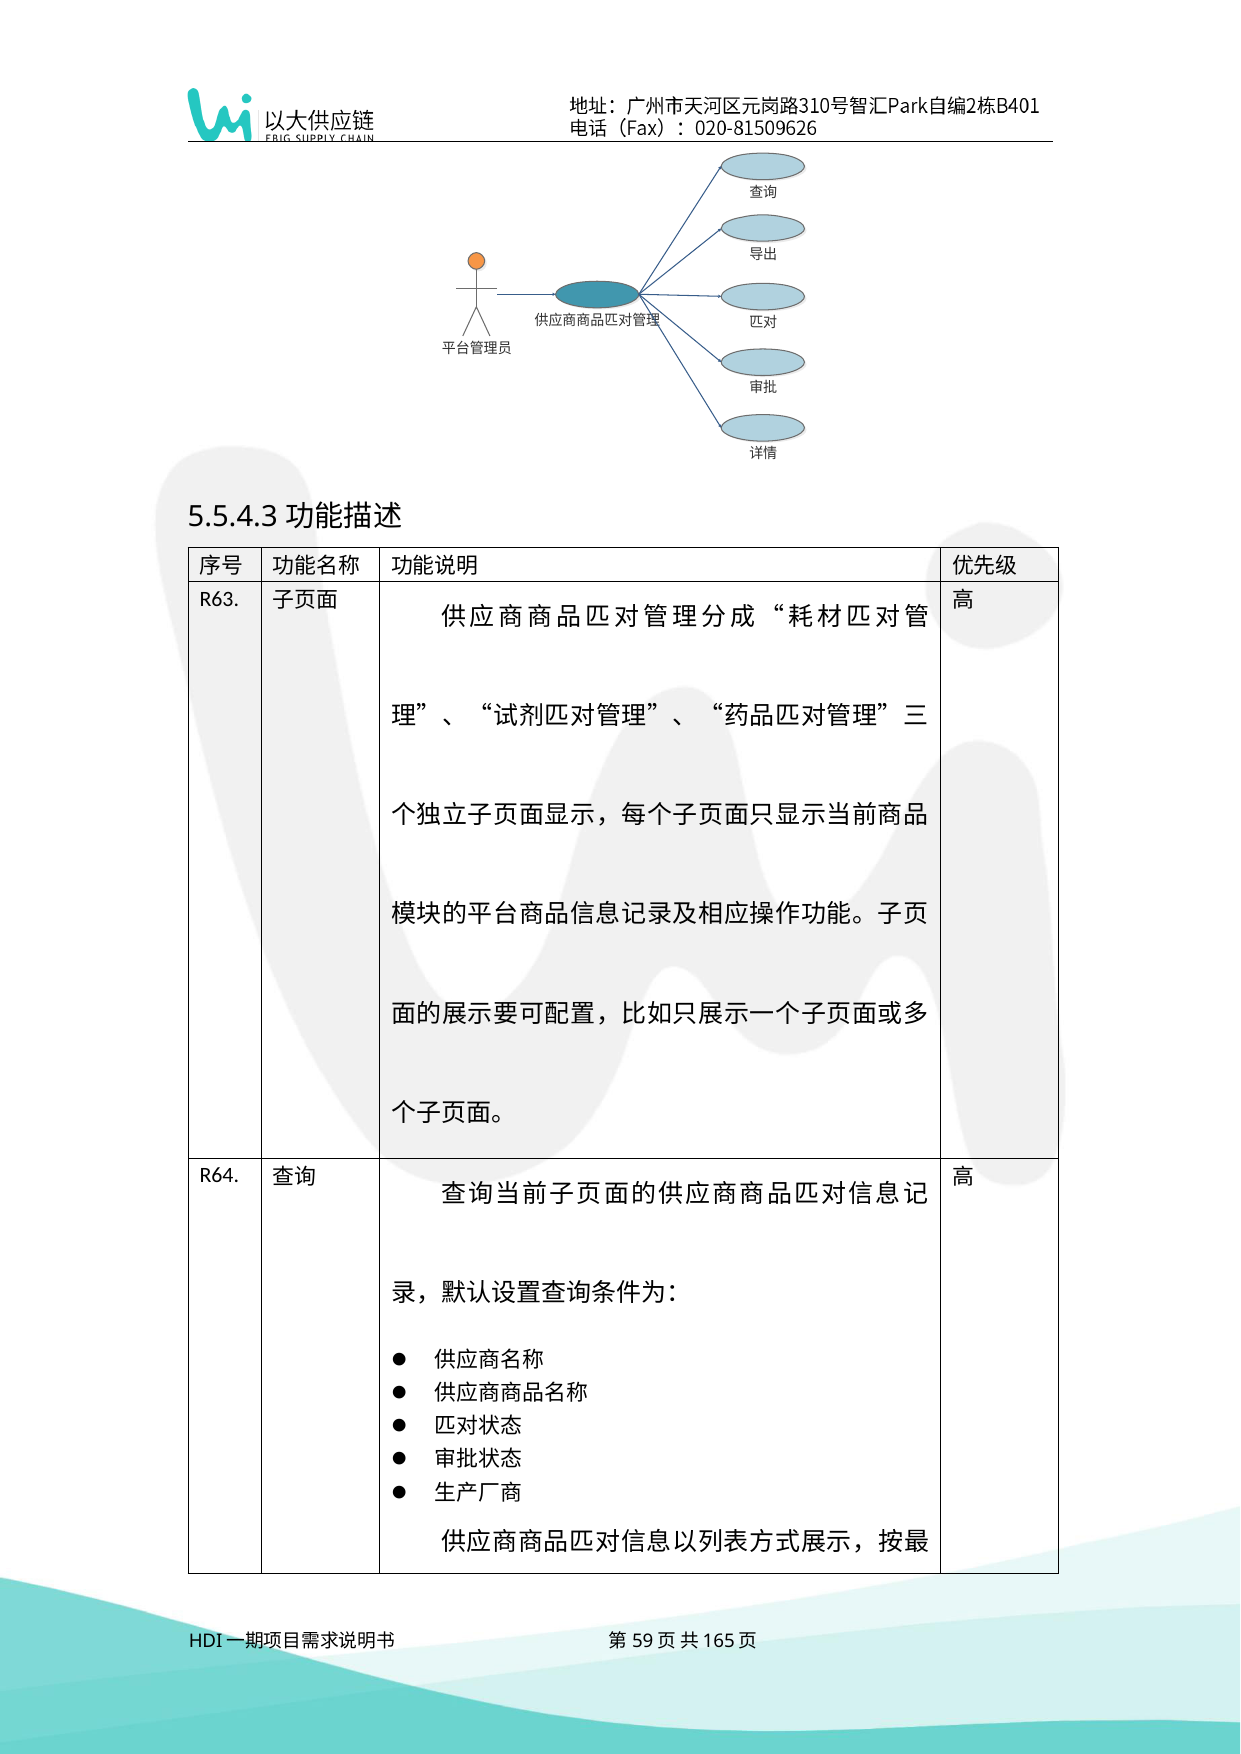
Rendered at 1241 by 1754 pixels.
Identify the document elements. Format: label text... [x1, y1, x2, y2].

table_header 序号 [189, 548, 261, 581]
table_cell [189, 1159, 261, 1573]
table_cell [380, 1159, 940, 1573]
table_header 功能名称 [262, 548, 379, 581]
table_header 功能说明 [380, 548, 940, 581]
table_cell 查询 [262, 1159, 379, 1573]
table_cell 供应商商品匹对管理分成“耗材匹对管理”、“试剂匹对管理”、“药品匹对管理”三个独立子页面显示，每个子页面只显示当前商品模块的平台商品信息记录及相应操作功能。子页面的展示要可配置，比如只展示一个子页面或多个子页面。 [380, 582, 940, 1157]
text 功能描述 [187, 481, 1053, 547]
table_cell [189, 582, 261, 1157]
table_cell 高 [941, 1159, 1058, 1573]
table_cell 高 [941, 582, 1058, 1157]
table_header 优先级 [941, 548, 1058, 581]
table_cell 子页面 [262, 582, 379, 1157]
picture [0, 0, 1241, 1754]
